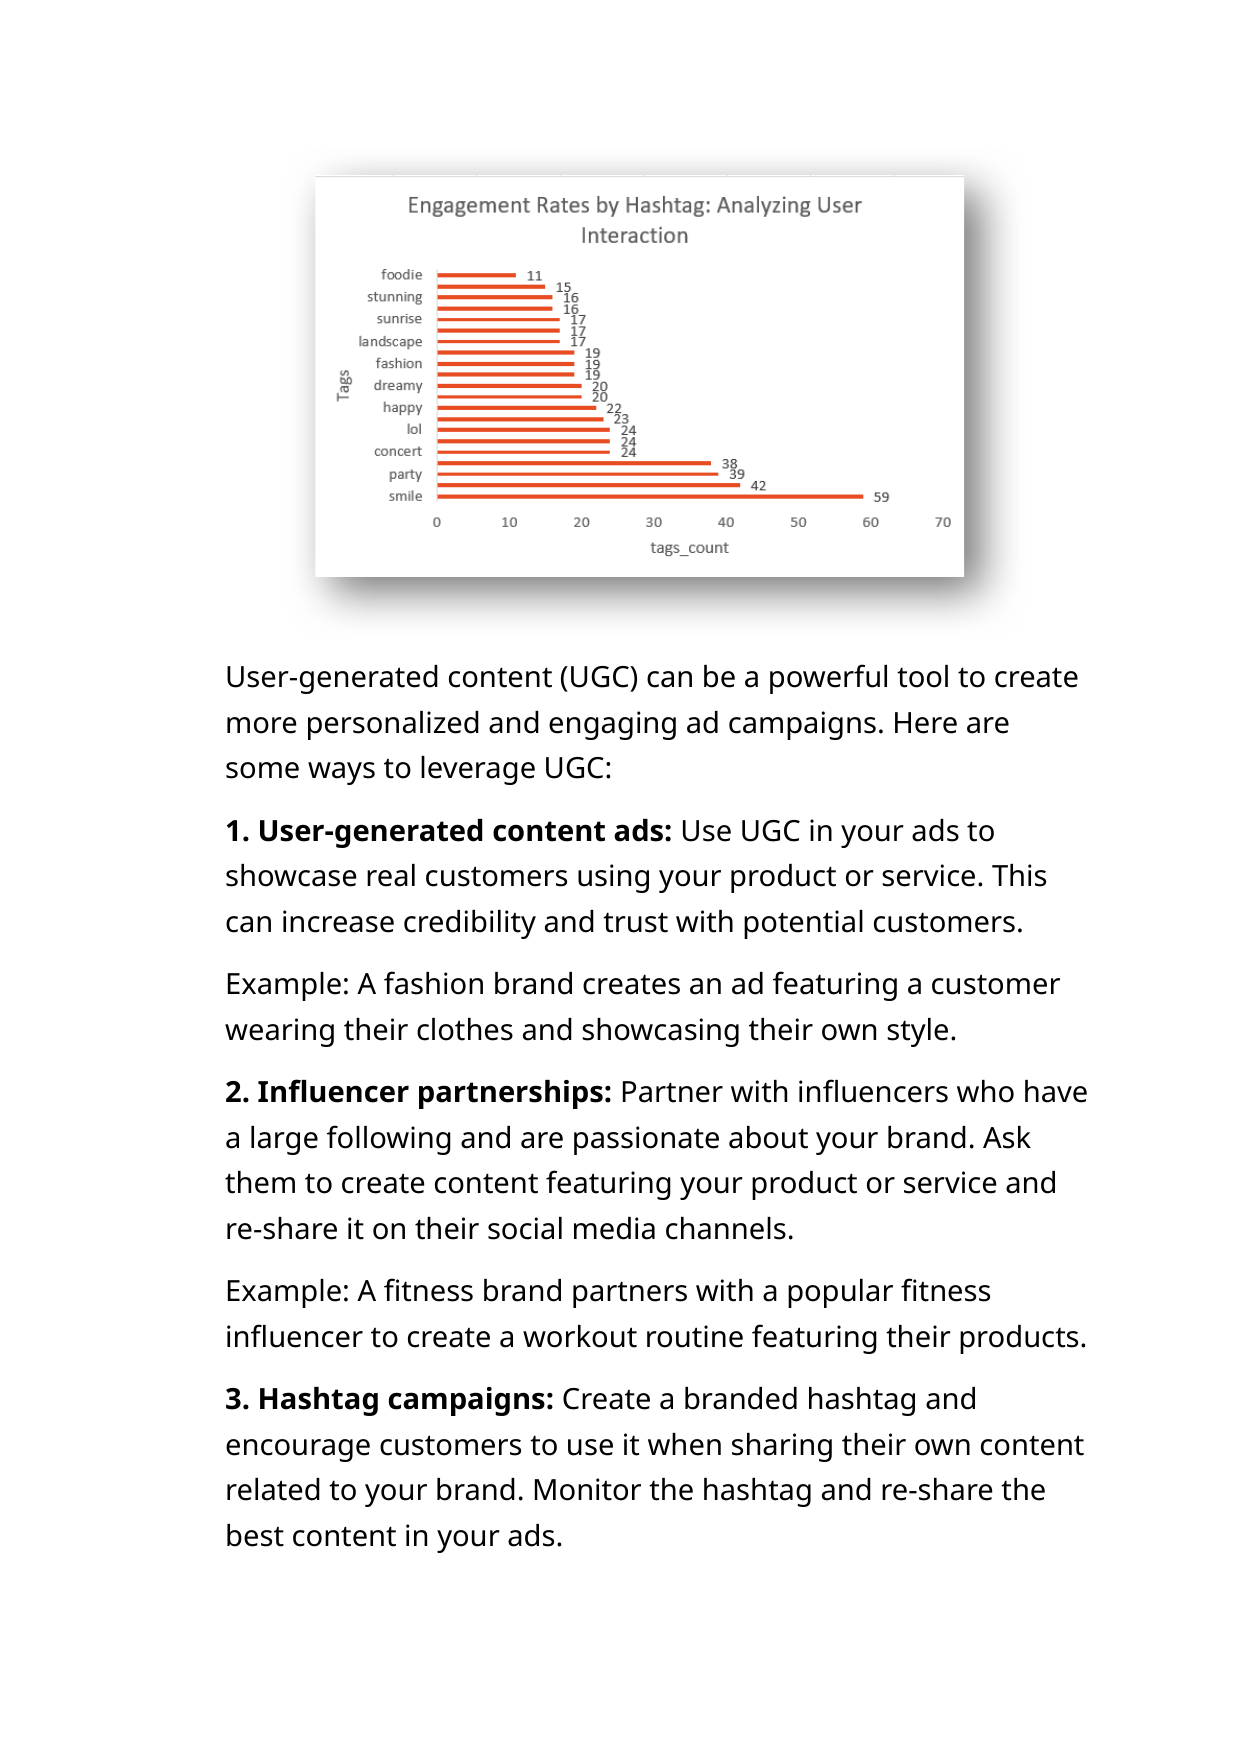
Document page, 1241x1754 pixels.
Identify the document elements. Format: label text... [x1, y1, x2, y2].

text 3. Hashtag campaigns: Create a branded hashtag and encourage customers to use it when sharing their own content related to your brand. Monitor the hashtag and re-share the best content in your ads. [225, 1378, 1090, 1555]
text Example: A fashion brand creates an ad featuring a customer wearing their clothes and showcasing their own style. [225, 963, 1090, 1049]
picture [315, 175, 965, 577]
text Example: A fitness brand partners with a popular fitness influencer to create a workout routine featuring their products. [225, 1270, 1090, 1356]
text 2. Influencer partnerships: Partner with influencers who have a large following and are passionate about your brand. Ask them to create content featuring your product or service and re-share it on their social media channels. [225, 1071, 1090, 1248]
text User-generated content (UGC) can be a powerful tool to create more personalized and engaging ad campaigns. Here are some ways to leverage UGC: [225, 656, 1090, 787]
text 1. User-generated content ads: Use UGC in your ads to showcase real customers using your product or service. This can increase credibility and trust with potential customers. [225, 810, 1090, 941]
